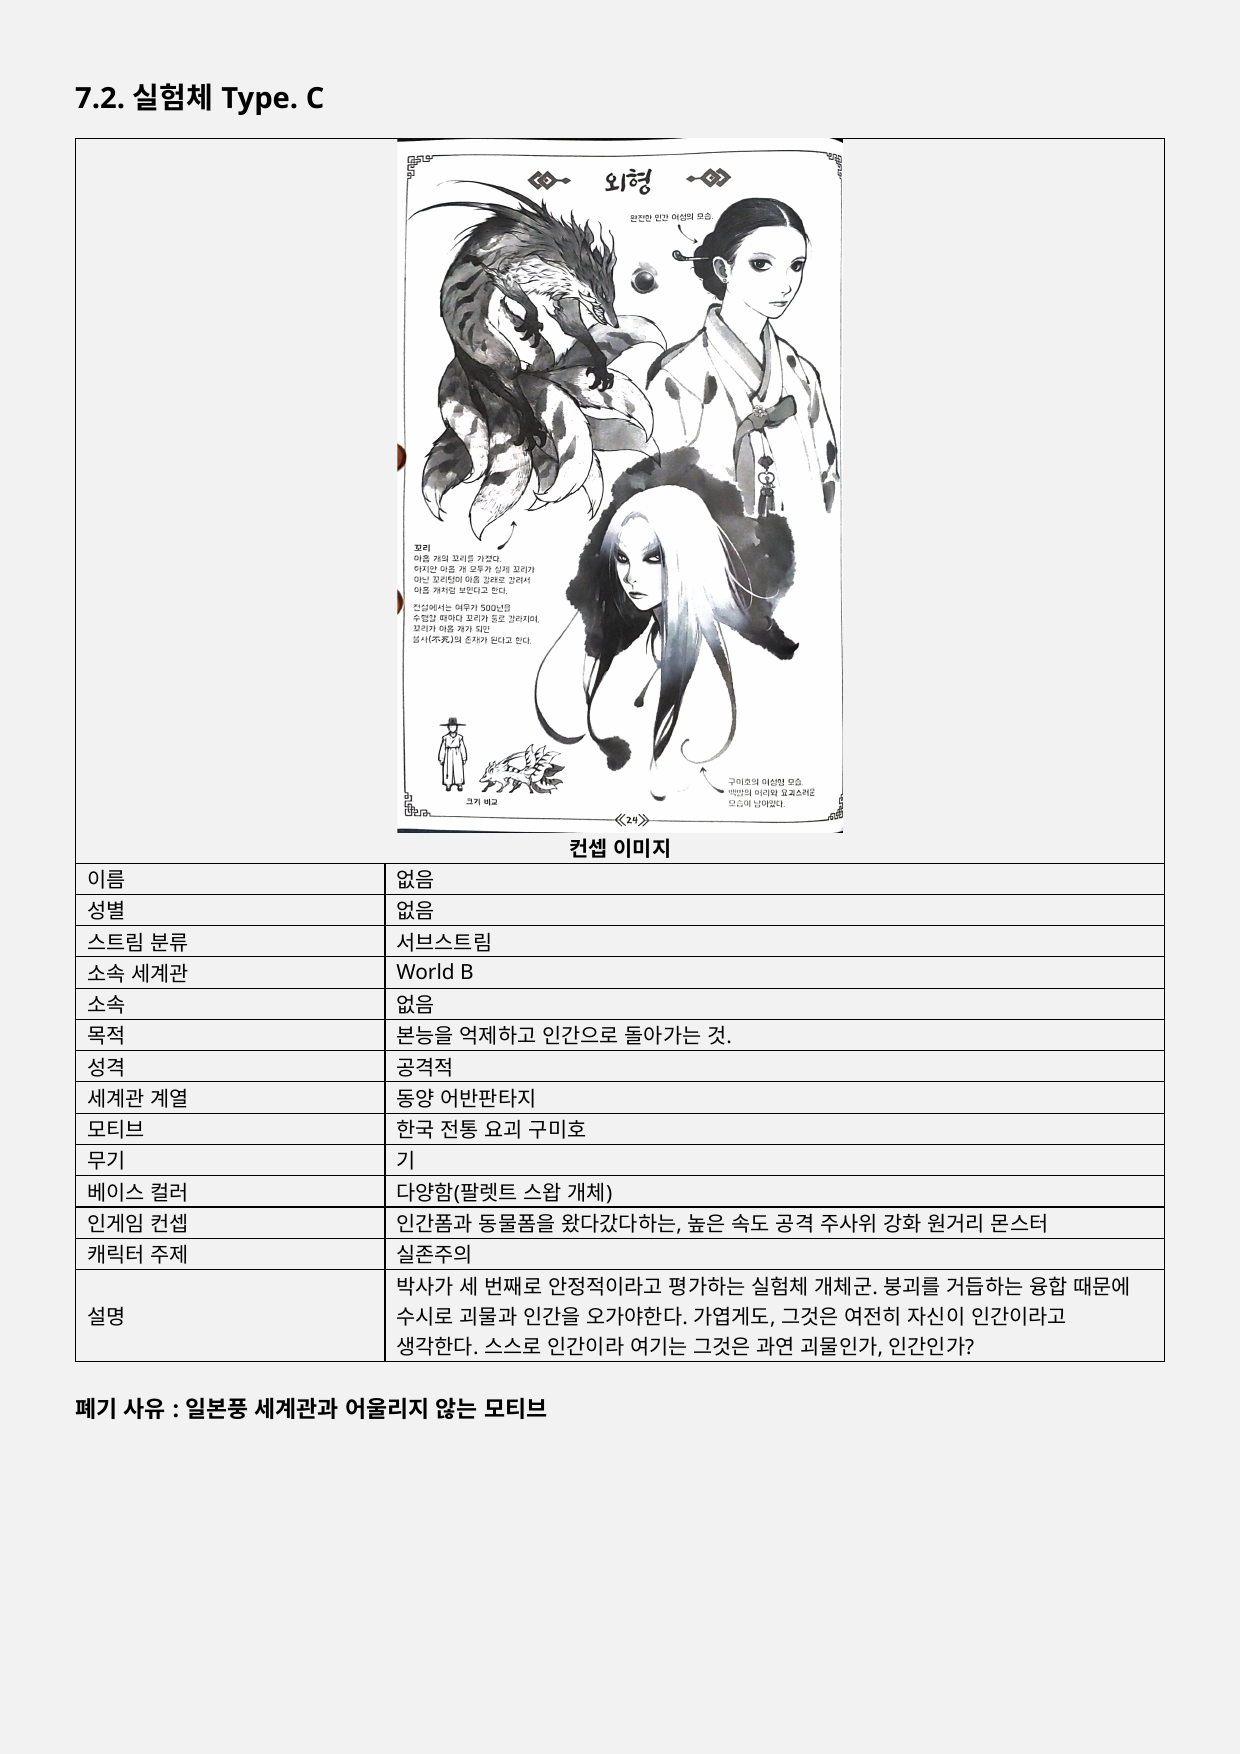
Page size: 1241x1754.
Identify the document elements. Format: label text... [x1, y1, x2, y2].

table_cell 다양함(팔렛트 스왑 개체) [386, 1176, 1164, 1206]
table_cell 기 [386, 1145, 1164, 1175]
table_cell 동양 어반판타지 [386, 1082, 1164, 1112]
table_cell 인간폼과 동물폼을 왔다갔다하는, 높은 속도 공격 주사위 강화 원거리 몬스터 [386, 1208, 1164, 1238]
table_cell 인게임 컨셉 [76, 1208, 384, 1238]
table_cell World B [386, 957, 1164, 987]
picture [397, 138, 843, 833]
table_cell 목적 [76, 1020, 384, 1050]
table_cell 실존주의 [386, 1239, 1164, 1269]
table_cell 모티브 [76, 1114, 384, 1144]
table_cell 소속 [76, 989, 384, 1019]
table_cell 서브스트림 [386, 926, 1164, 956]
text 폐기 사유 : 일본풍 세계관과 어울리지 않는 모티브 [75, 1390, 1165, 1424]
text 실험체 Type. C [75, 75, 1165, 117]
table_cell 설명 [76, 1270, 384, 1361]
table_header 컨셉 이미지 [76, 139, 1164, 862]
table_cell 베이스 컬러 [76, 1176, 384, 1206]
table_cell 무기 [76, 1145, 384, 1175]
table_cell 캐릭터 주제 [76, 1239, 384, 1269]
table_cell 없음 [386, 895, 1164, 925]
table_cell 성별 [76, 895, 384, 925]
table_cell 이름 [76, 864, 384, 894]
table_cell 성격 [76, 1051, 384, 1081]
table_cell 박사가 세 번째로 안정적이라고 평가하는 실험체 개체군. 붕괴를 거듭하는 융합 때문에 수시로 괴물과 인간을 오가야한다. 가엽게도, 그것은 여전히 자신이 인간이라고 생각한다. 스스로 인간이라 여기는 그것은 과연 괴물인가, 인간인가? [386, 1270, 1164, 1361]
table_cell 한국 전통 요괴 구미호 [386, 1114, 1164, 1144]
table_cell 없음 [386, 864, 1164, 894]
table_cell 본능을 억제하고 인간으로 돌아가는 것. [386, 1020, 1164, 1050]
table_cell 공격적 [386, 1051, 1164, 1081]
table_cell 소속 세계관 [76, 957, 384, 987]
table_cell 스트림 분류 [76, 926, 384, 956]
table_cell 세계관 계열 [76, 1082, 384, 1112]
table_cell 없음 [386, 989, 1164, 1019]
